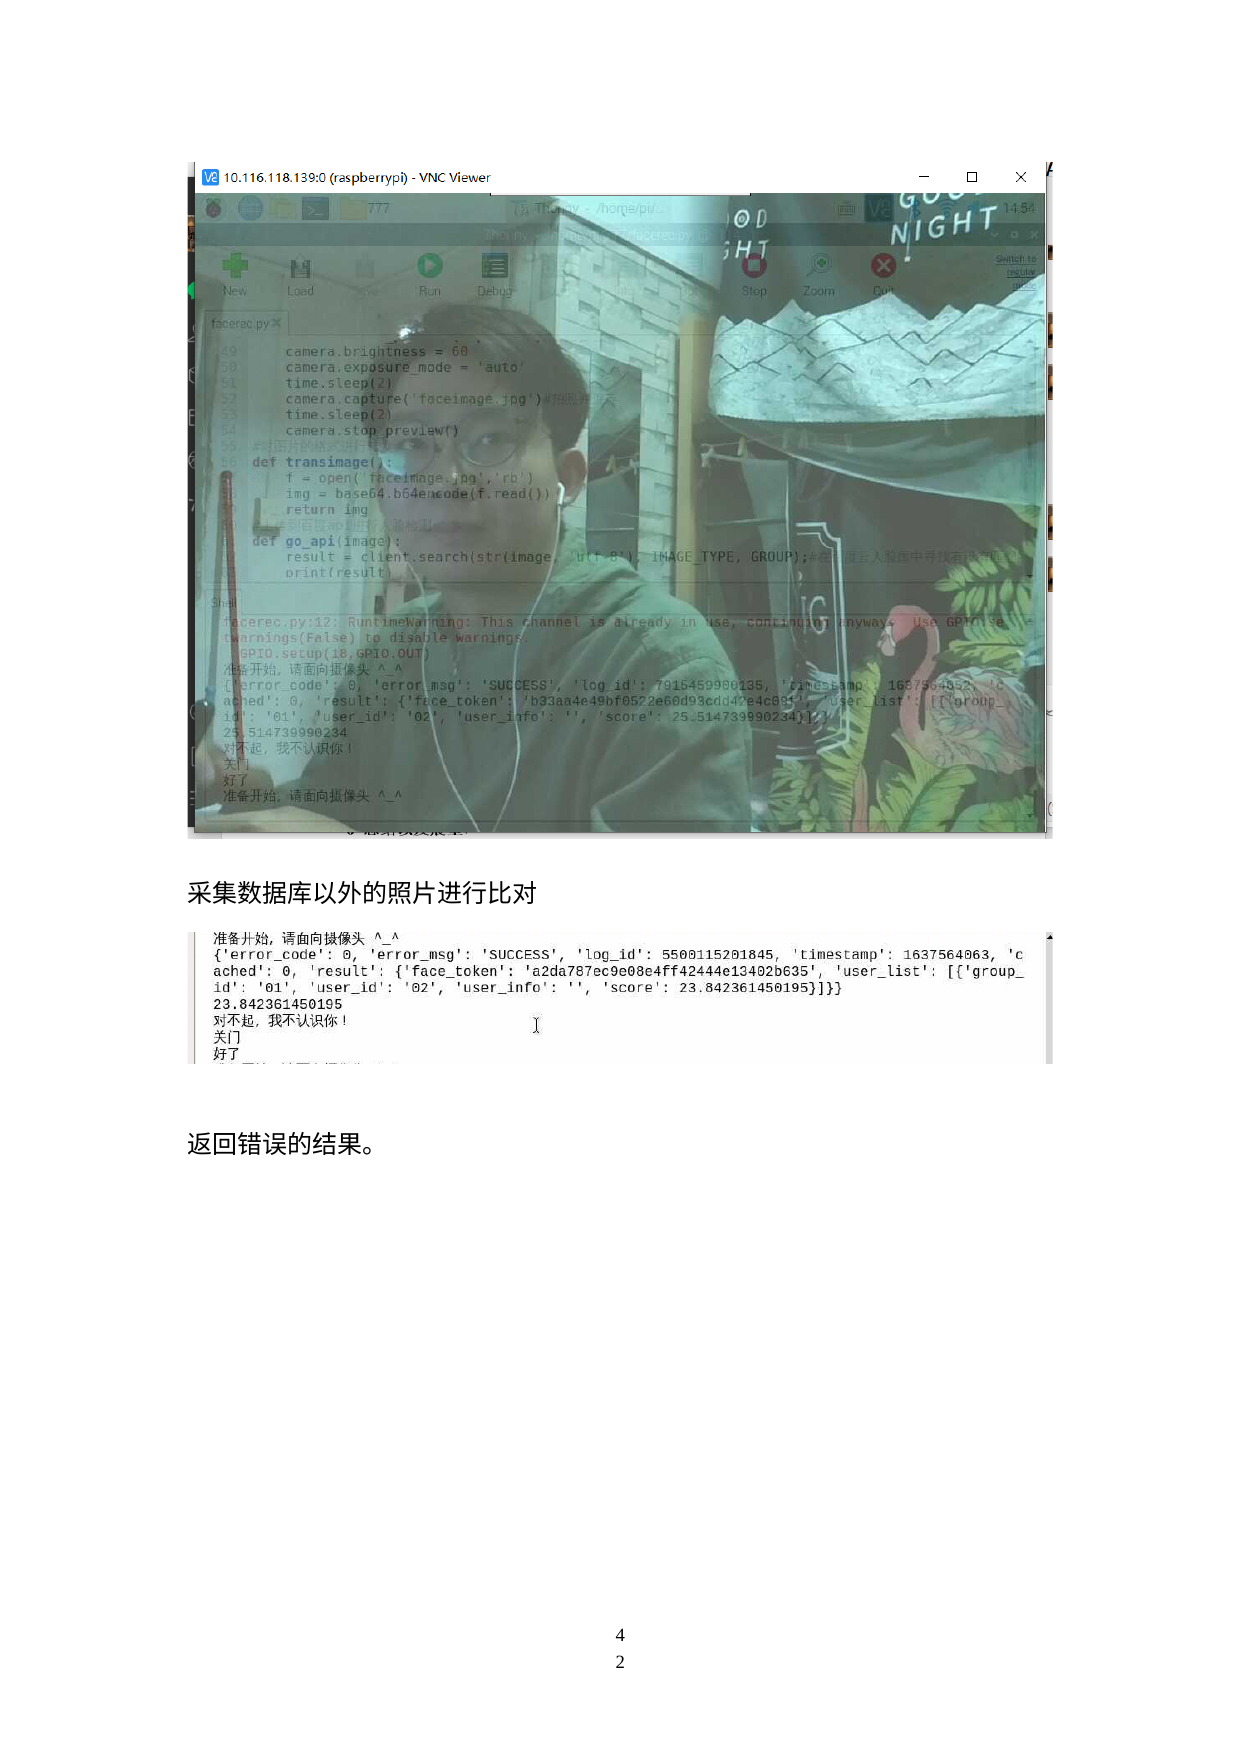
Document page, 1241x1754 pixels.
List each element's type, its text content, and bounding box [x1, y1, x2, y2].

text 返回错误的结果。 [187, 1110, 1053, 1175]
picture [187, 162, 1053, 839]
picture [187, 932, 1053, 1064]
text 采集数据库以外的照片进行比对 [187, 859, 1053, 924]
